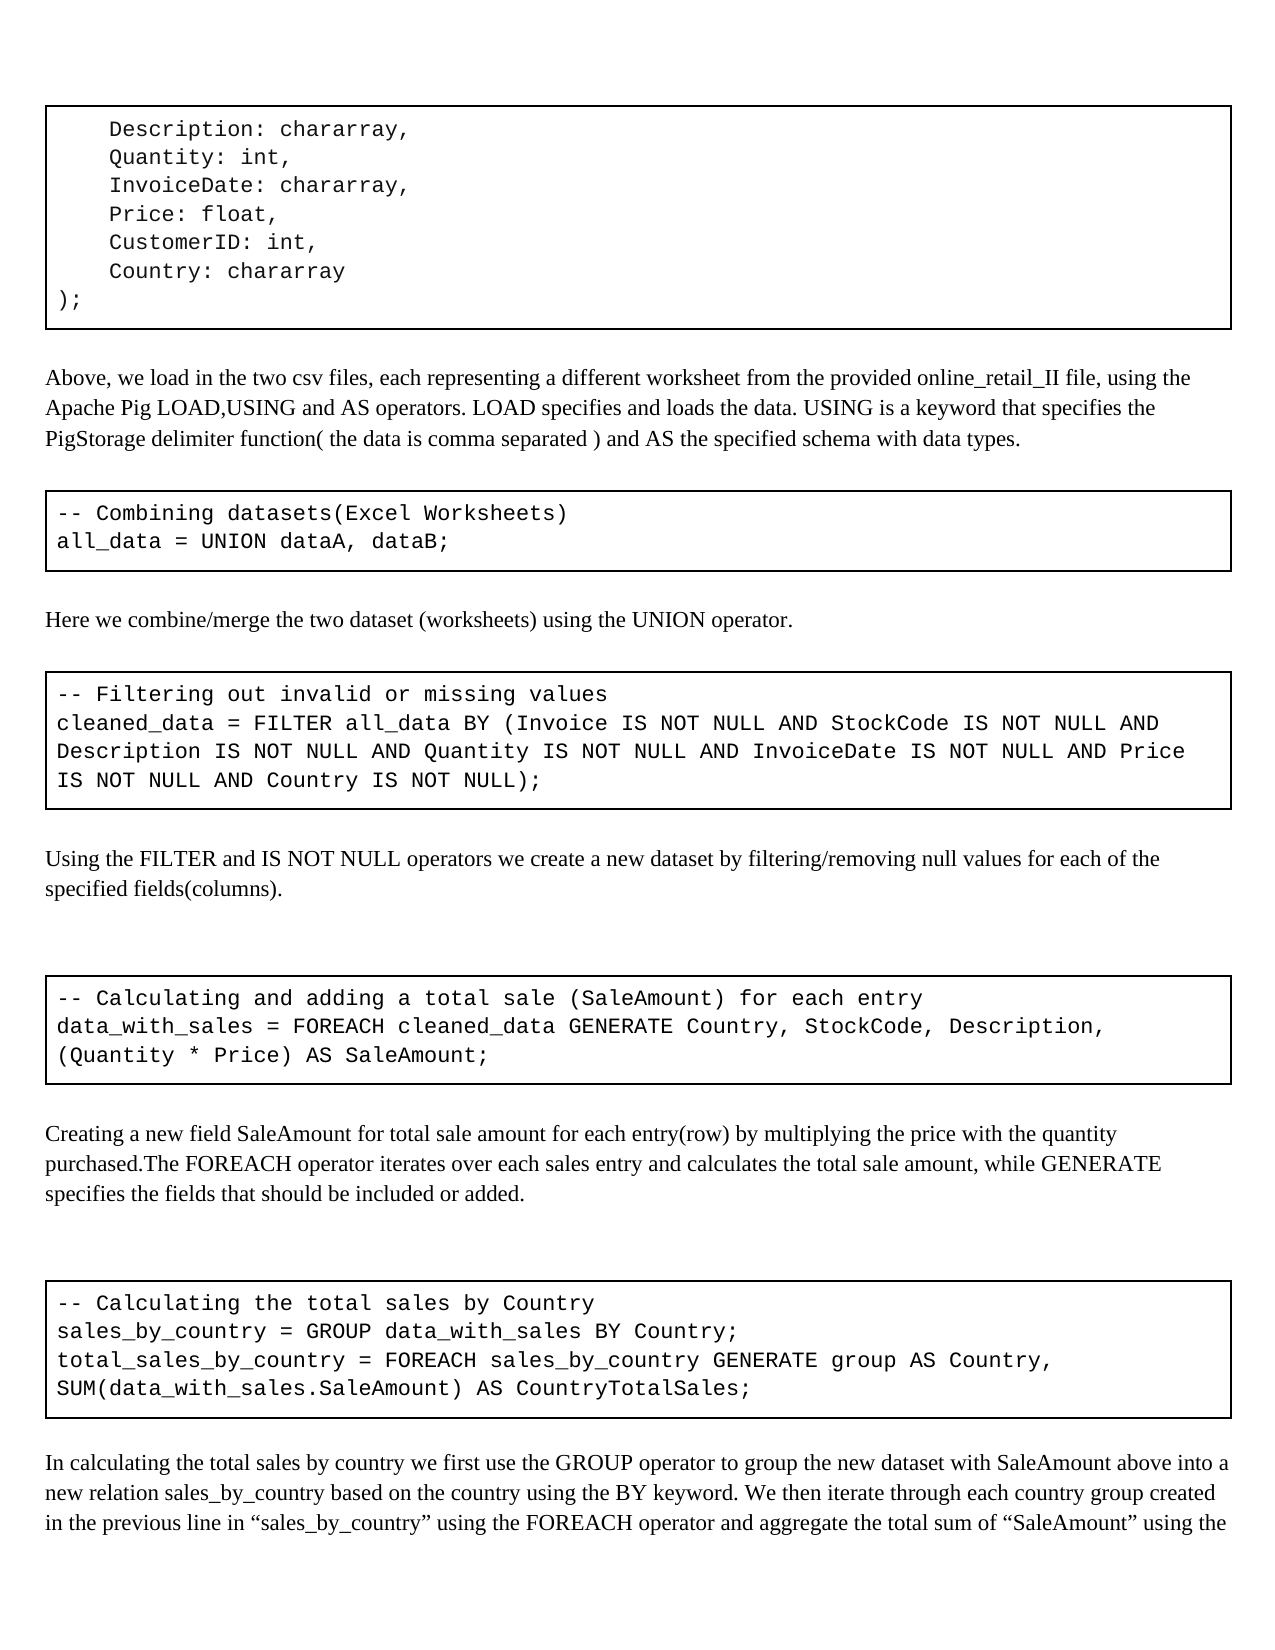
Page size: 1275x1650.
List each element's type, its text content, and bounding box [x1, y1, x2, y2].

table_header -- Combining datasets(Excel Worksheets) all_data = UNION dataA, dataB; [47, 492, 1230, 569]
table_header -- Filtering out invalid or missing values cleaned_data = FILTER all_data BY (Invoice IS NOT NULL AND StockCode IS NOT NULL AND Description IS NOT NULL AND Quantity IS NOT NULL AND InvoiceDate IS NOT NULL AND Price IS NOT NULL AND Country IS NOT NULL); [47, 673, 1230, 808]
text Here we combine/merge the two dataset (worksheets) using the UNION operator. [45, 606, 1230, 633]
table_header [47, 107, 1230, 327]
table_header -- Calculating the total sales by Country sales_by_country = GROUP data_with_sales BY Country; total_sales_by_country = FOREACH sales_by_country GENERATE group AS Country, SUM(data_with_sales.SaleAmount) AS CountryTotalSales; [47, 1282, 1230, 1417]
text Creating a new field SaleAmount for total sale amount for each entry(row) by multiplying the price with the quantity purchased.The FOREACH operator iterates over each sales entry and calculates the total sale amount, while GENERATE specifies the fields that should be included or added. [45, 1120, 1230, 1207]
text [45, 1449, 1230, 1536]
table_header -- Calculating and adding a total sale (SaleAmount) for each entry data_with_sales = FOREACH cleaned_data GENERATE Country, StockCode, Description, (Quantity * Price) AS SaleAmount; [47, 977, 1230, 1083]
text Using the FILTER and IS NOT NULL operators we create a new dataset by filtering/removing null values for each of the specified fields(columns). [45, 845, 1230, 901]
text Above, we load in the two csv files, each representing a different worksheet from the provided online_retail_II file, using the Apache Pig LOAD,USING and AS operators. LOAD specifies and loads the data. USING is a keyword that specifies the PigStorage delimiter function( the data is comma separated ) and AS the specified schema with data types. [45, 364, 1230, 451]
